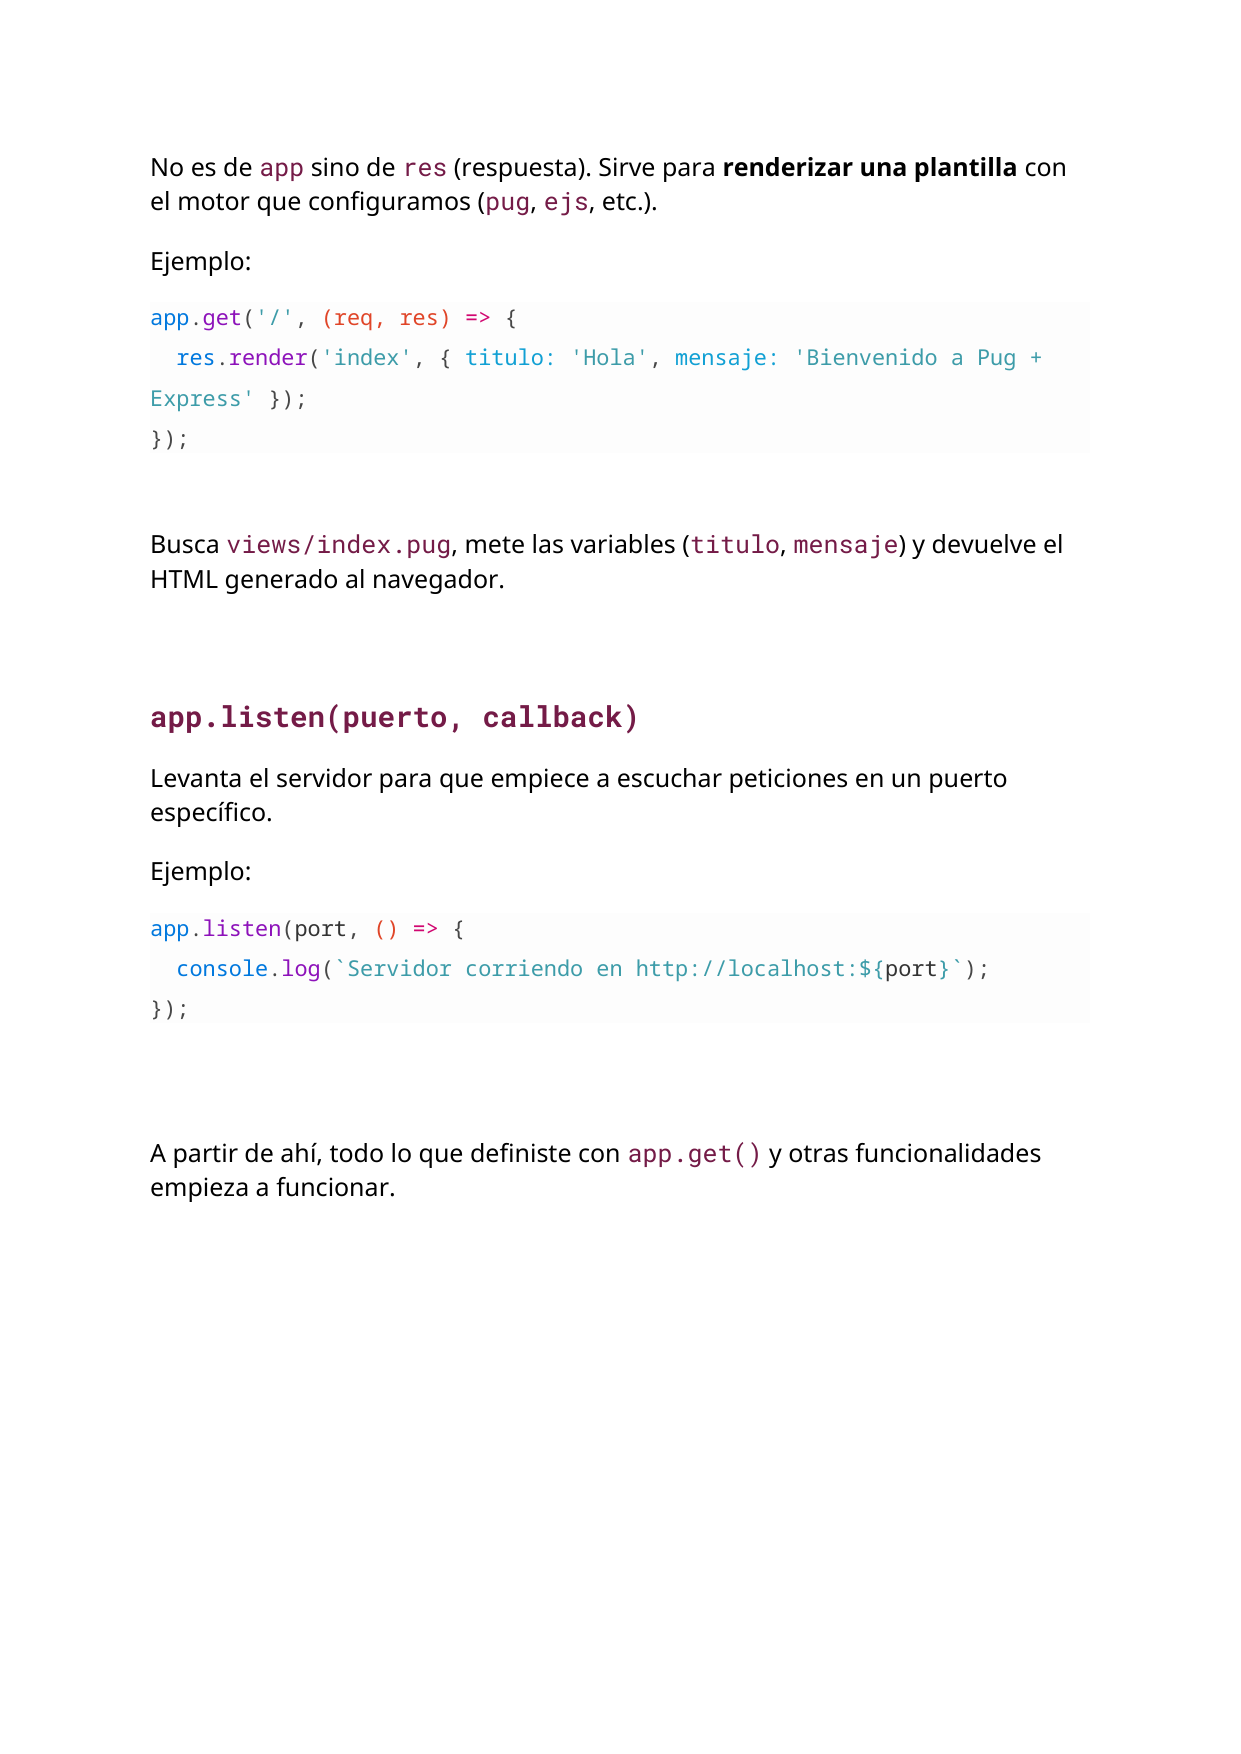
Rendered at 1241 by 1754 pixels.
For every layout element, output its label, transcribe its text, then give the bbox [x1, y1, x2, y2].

text Busca views/index.pug, mete las variables (titulo, mensaje) y devuelve el HTML generado al navegador. [150, 527, 1090, 595]
text Ejemplo: [150, 853, 1090, 888]
text A partir de ahí, todo lo que definiste con app.get() y otras funcionalidades empieza a funcionar. [150, 1135, 1090, 1203]
text Levanta el servidor para que empiece a escuchar peticiones en un puerto específico. [150, 760, 1090, 828]
text console.log(`Servidor corriendo en http://localhost:${port}`); [150, 953, 1090, 983]
text }); [150, 423, 1090, 453]
text app.listen(port, () => { [150, 913, 1090, 942]
text }); [150, 993, 1090, 1023]
text Ejemplo: [150, 243, 1090, 277]
text app.get('/', (req, res) => { [150, 302, 1090, 332]
text res.render('index', { titulo: 'Hola', mensaje: 'Bienvenido a Pug + Express' }); [150, 342, 1090, 412]
subtitle app.listen(puerto, callback) [150, 697, 1090, 735]
text No es de app sino de res (respuesta). Sirve para renderizar una plantilla con el motor que configuramos (pug, ejs, etc.). [150, 150, 1090, 218]
